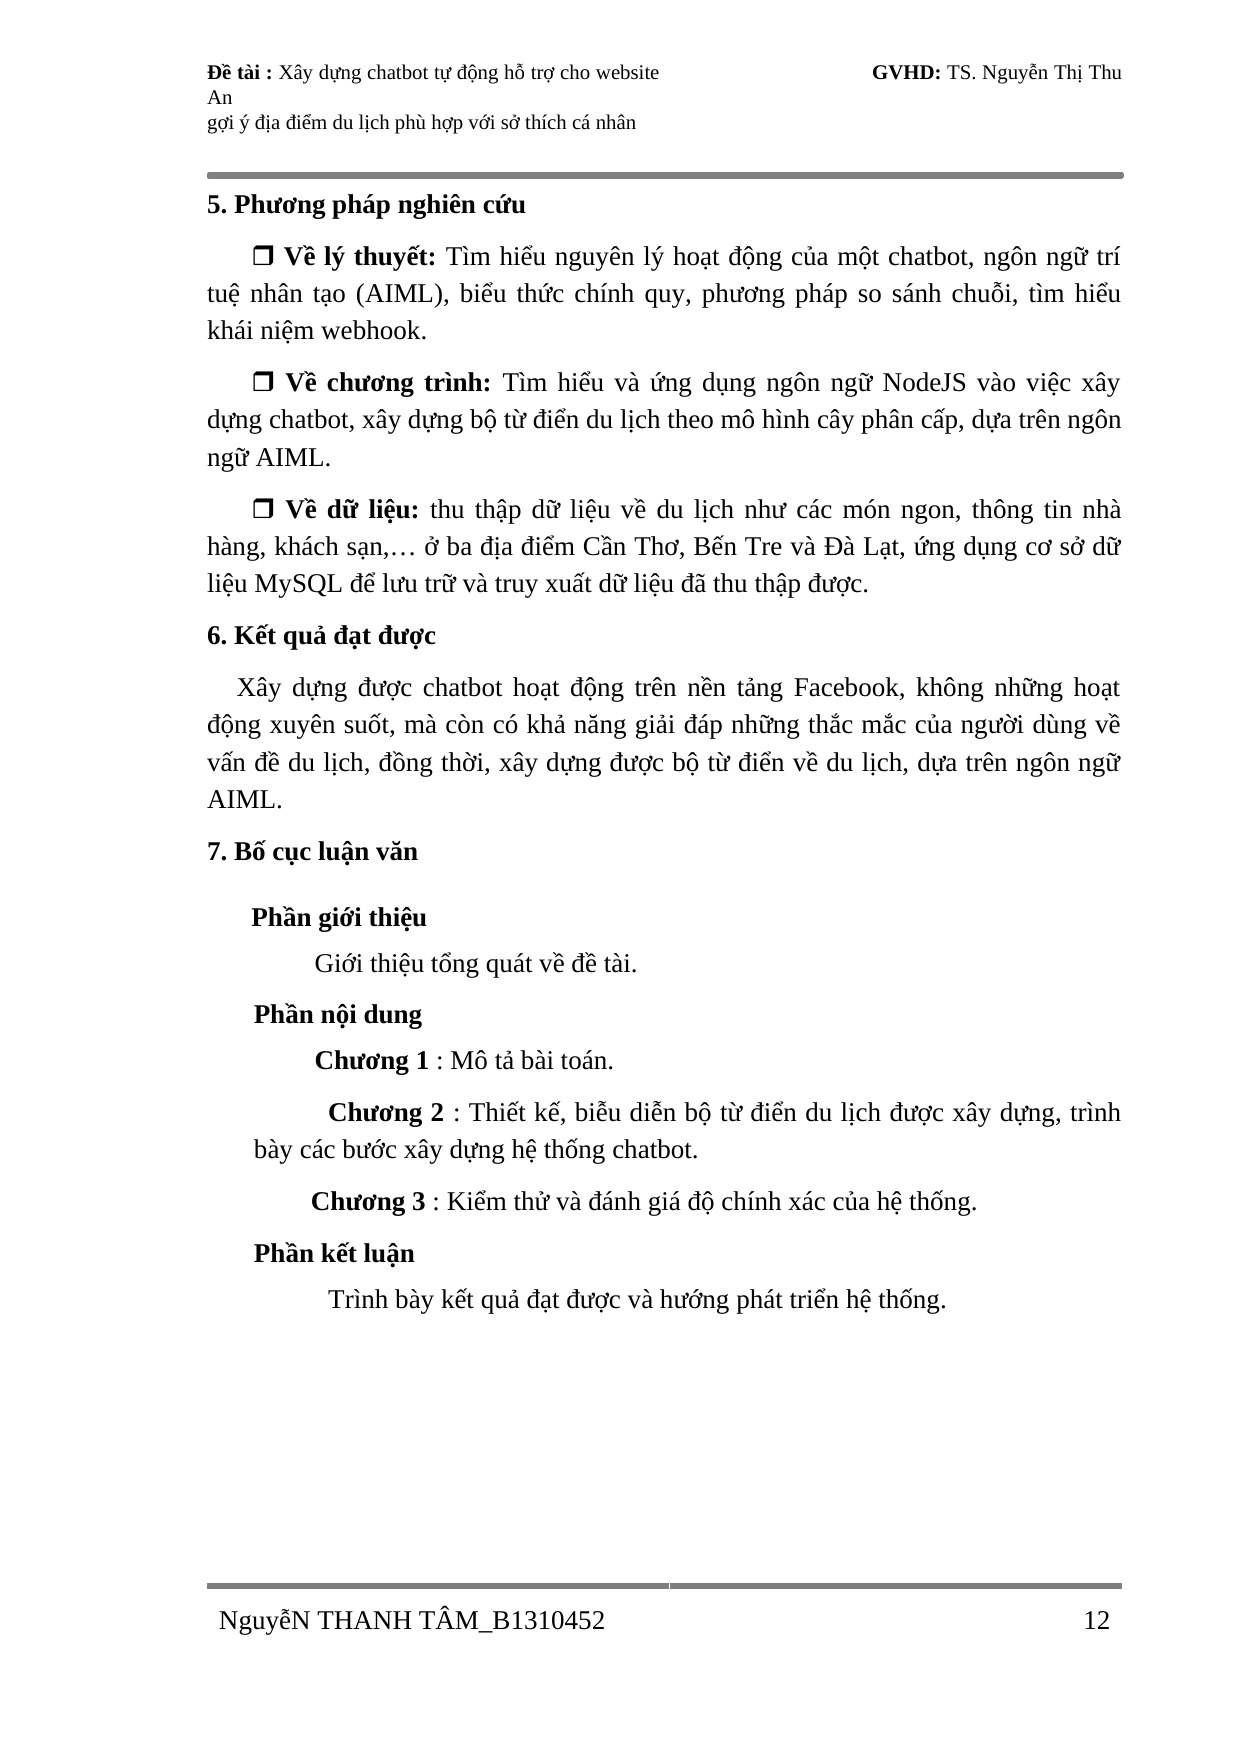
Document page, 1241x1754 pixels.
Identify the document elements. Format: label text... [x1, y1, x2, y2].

list Phần nội dung [207, 999, 1122, 1030]
text Về lý thuyết: Tìm hiểu nguyên lý hoạt động của một chatbot, ngôn ngữ trí tuệ nhân tạo (AIML), biểu thức chính quy, phương pháp so sánh chuỗi, tìm hiểu khái niệm webhook. [207, 240, 1122, 346]
subtitle 5. Phương pháp nghiên cứu [207, 188, 1122, 219]
list Chương 1 : Mô tả bài toán. [253, 1044, 1122, 1076]
list Trình bày kết quả đạt được và hướng phát triển hệ thống. [254, 1283, 1122, 1314]
list Chương 2 : Thiết kế, biễu diễn bộ từ điển du lịch được xây dựng, trình bày các bước xây dựng hệ thống chatbot. [236, 1096, 1122, 1165]
subtitle Phần giới thiệu [207, 901, 1122, 932]
list Chương 3 : Kiểm thử và đánh giá độ chính xác của hệ thống. [236, 1185, 1122, 1217]
list Phần kết luận [254, 1237, 1122, 1268]
text Về chương trình: Tìm hiểu và ứng dụng ngôn ngữ NodeJS vào việc xây dựng chatbot, xây dựng bộ từ điển du lịch theo mô hình cây phân cấp, dựa trên ngôn ngữ AIML. [207, 366, 1122, 472]
subtitle 7. Bố cục luận văn [207, 835, 1122, 866]
list Giới thiệu tổng quát về đề tài. [253, 947, 1122, 978]
text Về dữ liệu: thu thập dữ liệu về du lịch như các món ngon, thông tin nhà hàng, khách sạn,… ở ba địa điểm Cần Thơ, Bến Tre và Đà Lạt, ứng dụng cơ sở dữ liệu MySQL để lưu trữ và truy xuất dữ liệu đã thu thập được. [207, 493, 1122, 599]
text Xây dựng được chatbot hoạt động trên nền tảng Facebook, không những hoạt động xuyên suốt, mà còn có khả năng giải đáp những thắc mắc của người dùng về vấn đề du lịch, đồng thời, xây dựng được bộ từ điển về du lịch, dựa trên ngôn ngữ AIML. [207, 671, 1122, 814]
subtitle 6. Kết quả đạt được [207, 619, 1122, 651]
